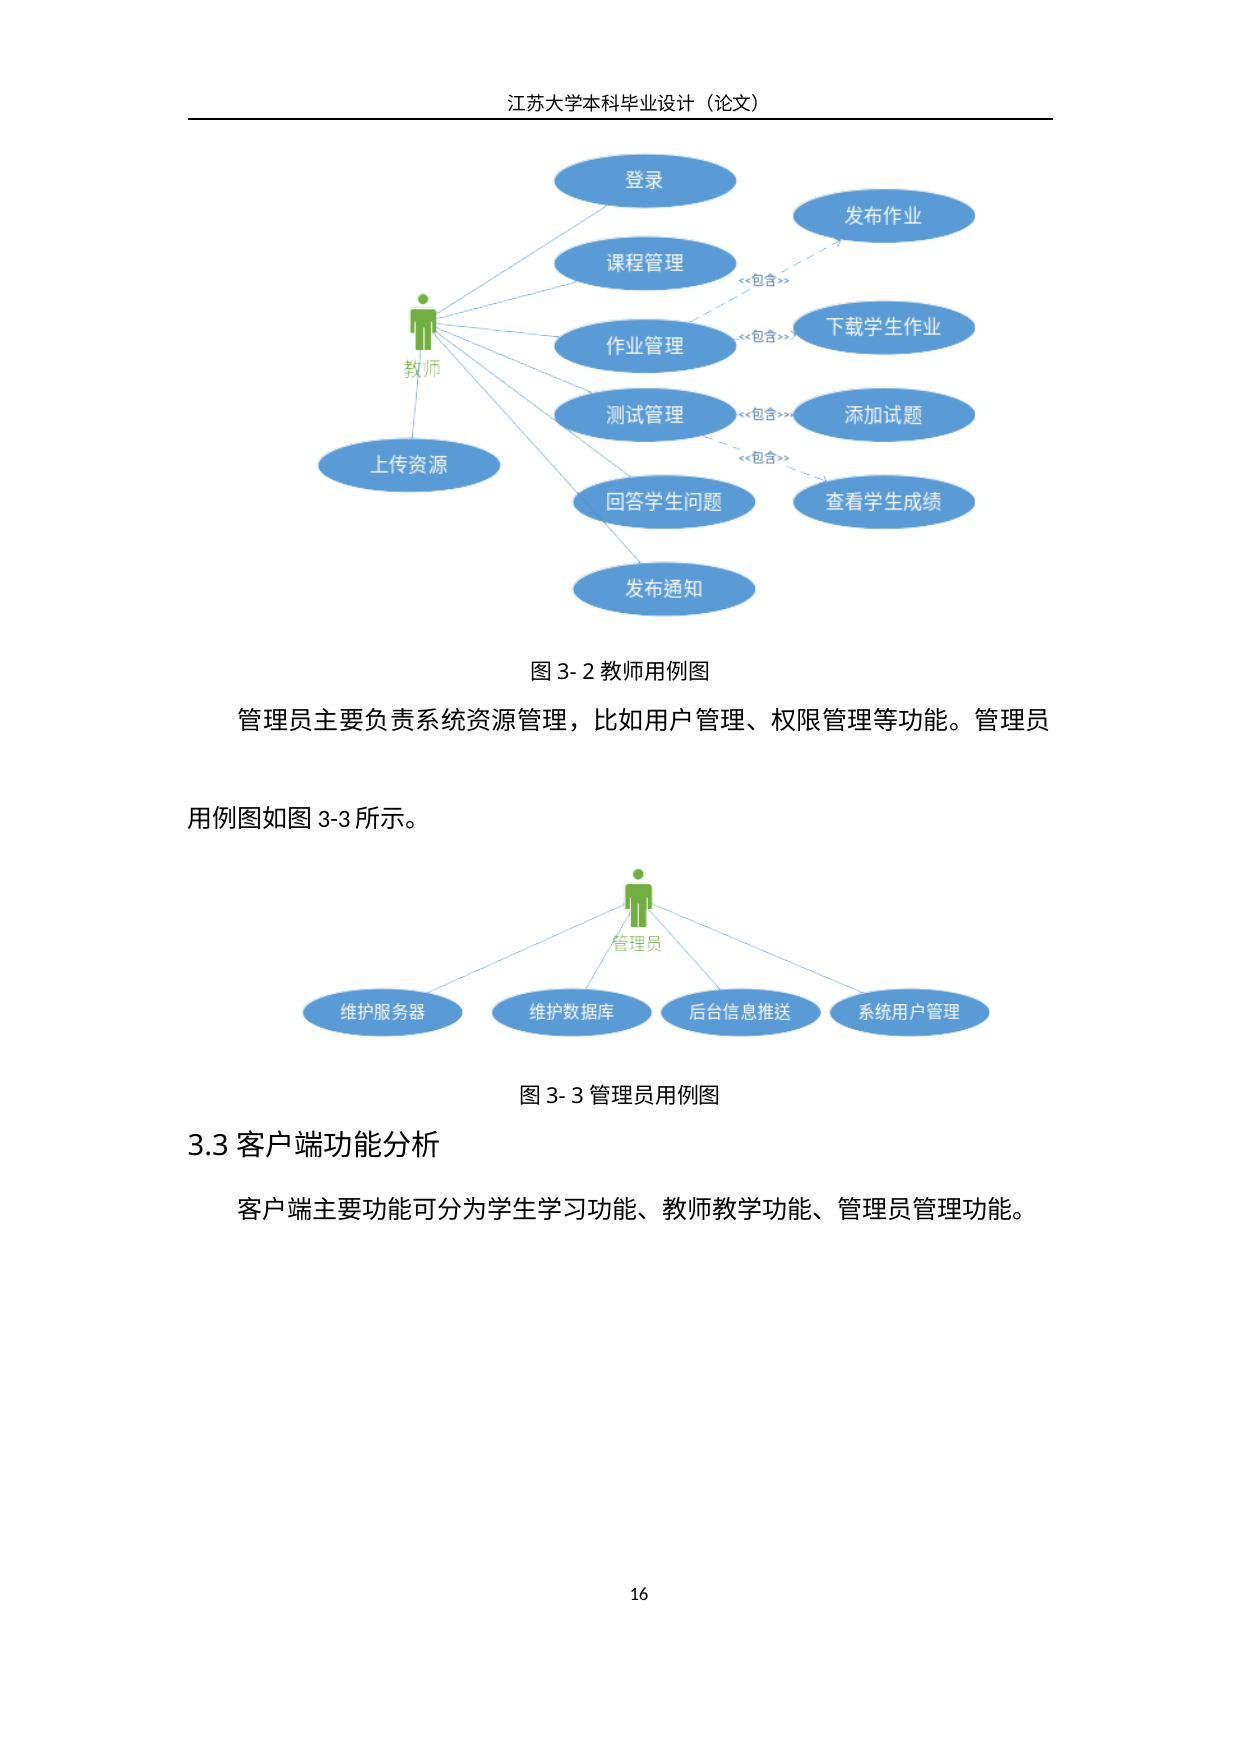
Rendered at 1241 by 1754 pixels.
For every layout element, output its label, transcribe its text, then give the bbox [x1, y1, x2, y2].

text 客户端主要功能可分为学生学习功能、教师教学功能、管理员管理功能。 [187, 1175, 1053, 1240]
text 图3- 2 教师用例图 [187, 654, 1053, 686]
text 管理员主要负责系统资源管理，比如用户管理、权限管理等功能。管理员用例图如图3-3所示。 [187, 686, 1053, 849]
subtitle 3.3 客户端功能分析 [187, 1110, 1053, 1175]
text 图3- 3 管理员用例图 [187, 1077, 1053, 1110]
